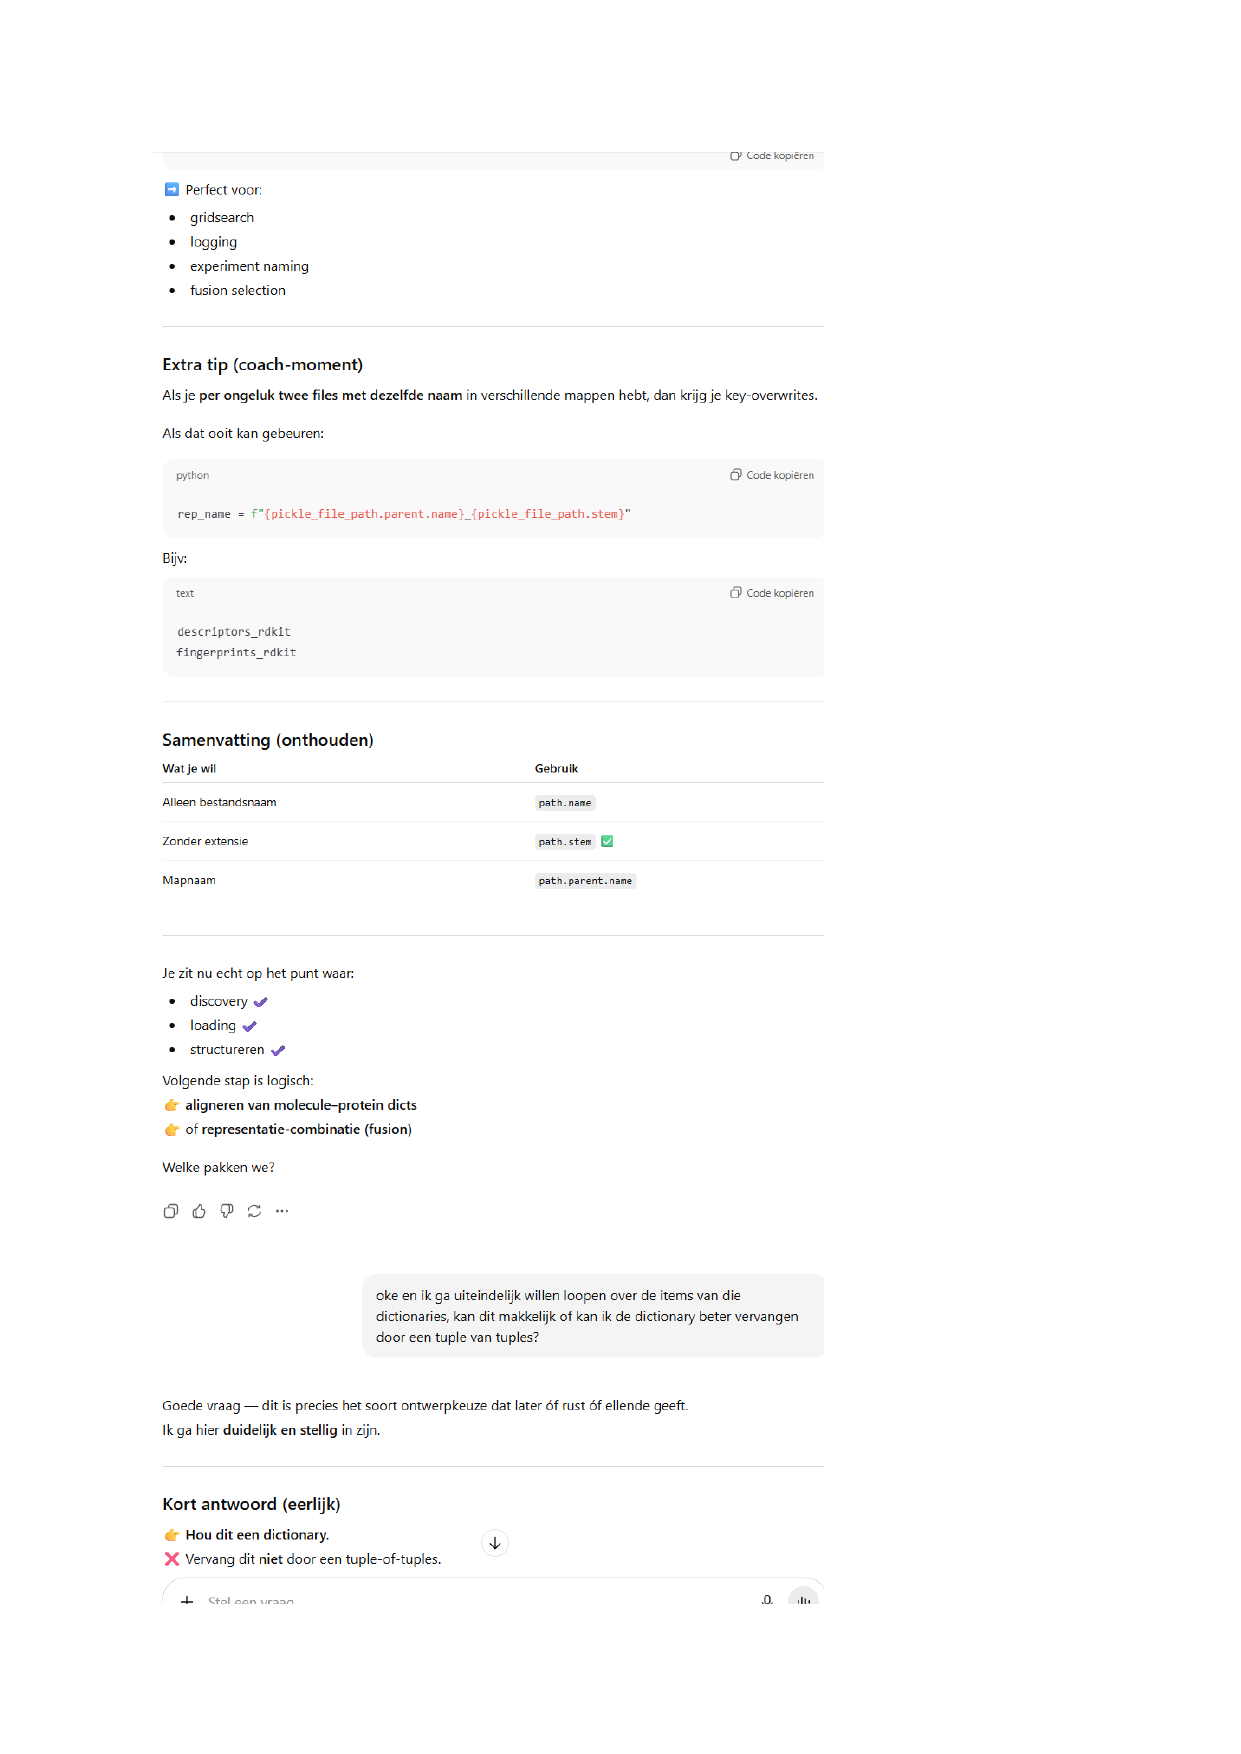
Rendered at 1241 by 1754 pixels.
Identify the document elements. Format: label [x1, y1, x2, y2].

picture [150, 150, 824, 1604]
